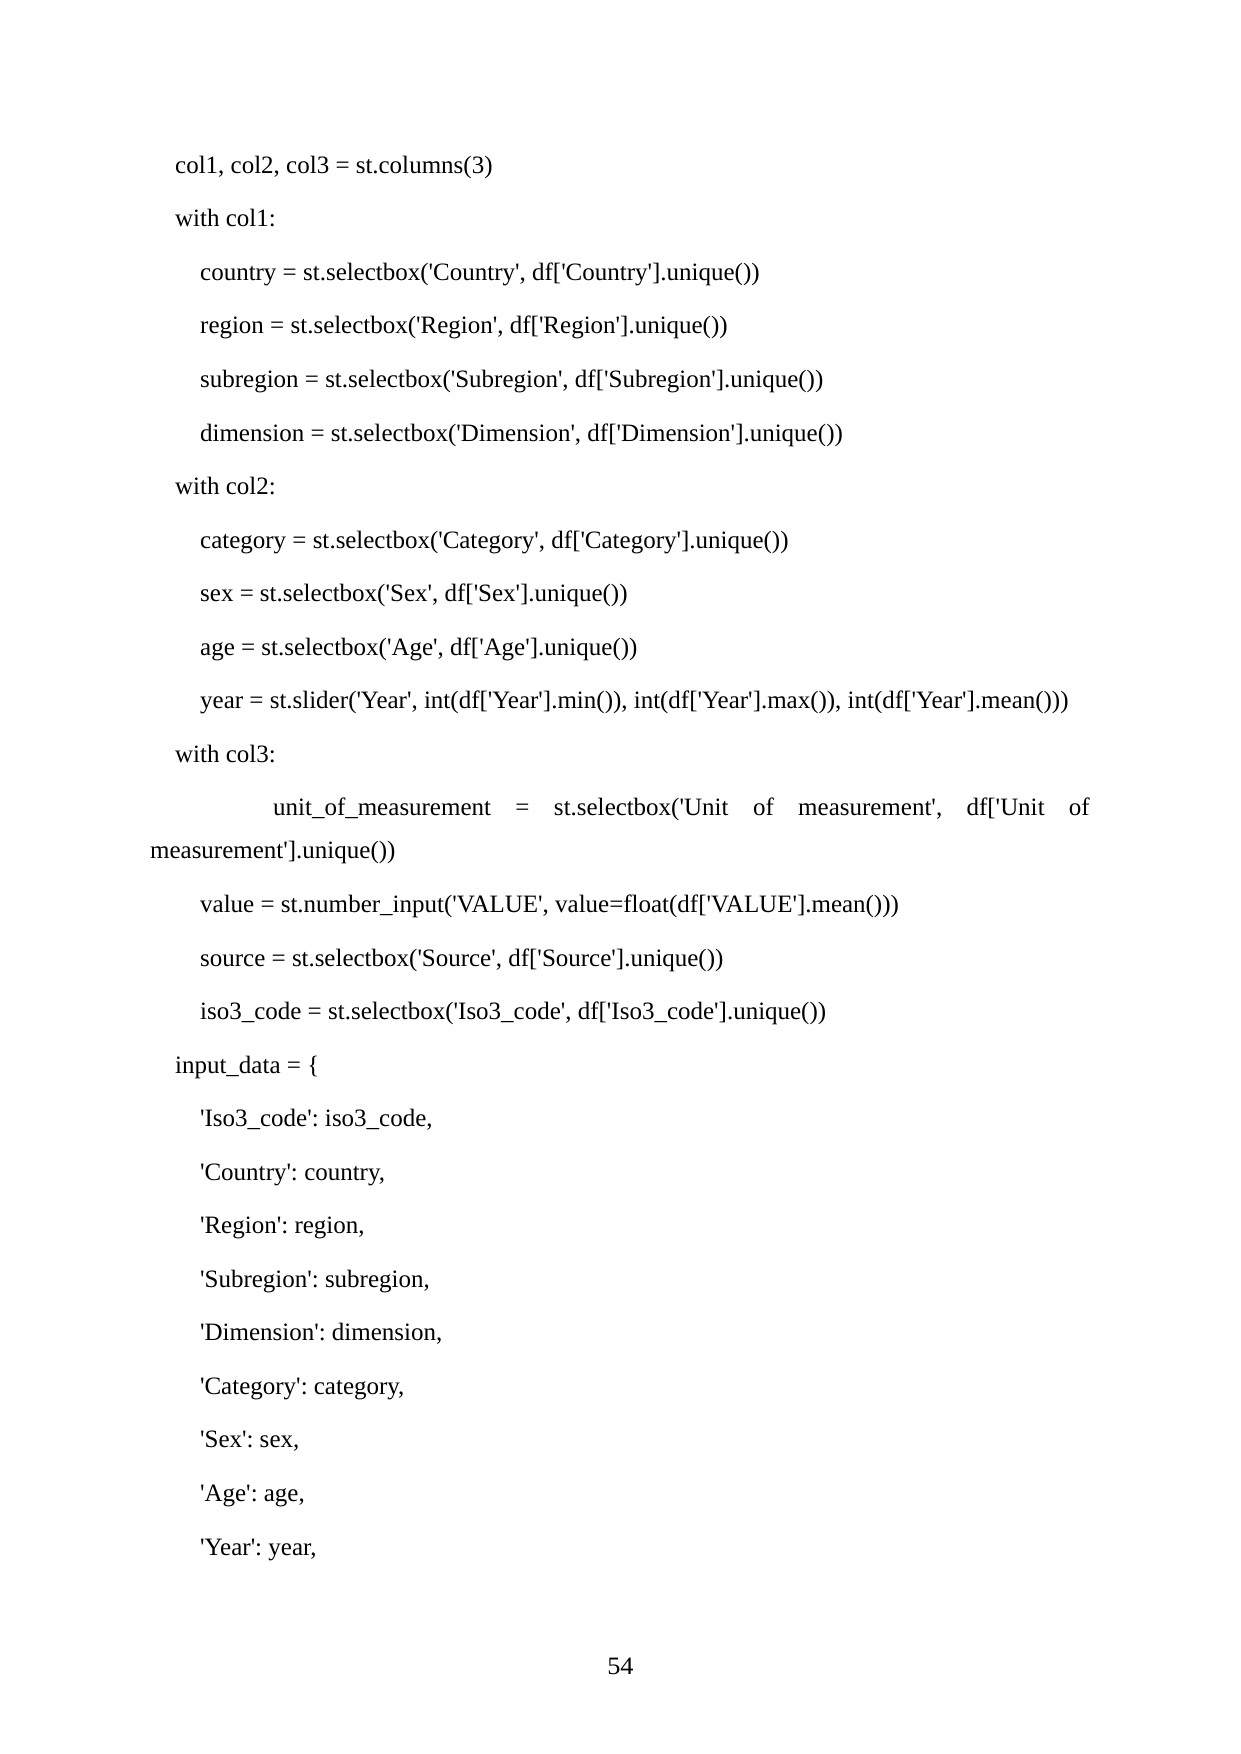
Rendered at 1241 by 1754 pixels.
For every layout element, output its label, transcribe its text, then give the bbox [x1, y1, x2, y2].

text col1, col2, col3 = st.columns(3) [150, 150, 1090, 179]
text 'Region': region, [150, 1210, 1090, 1239]
text country = st.selectbox('Country', df['Country'].unique()) [150, 257, 1090, 286]
text 'Age': age, [150, 1478, 1090, 1507]
text 'Year': year, [150, 1532, 1090, 1560]
text with col1: [150, 203, 1090, 232]
text 'Subregion': subregion, [150, 1264, 1090, 1293]
text age = st.selectbox('Age', df['Age'].unique()) [150, 632, 1090, 661]
text region = st.selectbox('Region', df['Region'].unique()) [150, 311, 1090, 339]
text 'Category': category, [150, 1371, 1090, 1400]
text 'Dimension': dimension, [150, 1317, 1090, 1346]
text 'Sex': sex, [150, 1424, 1090, 1453]
text input_data = { [150, 1050, 1090, 1078]
text sex = st.selectbox('Sex', df['Sex'].unique()) [150, 578, 1090, 607]
text year = st.slider('Year', int(df['Year'].min()), int(df['Year'].max()), int(df['Year'].mean())) [150, 685, 1090, 714]
text with col2: [150, 471, 1090, 500]
text dimension = st.selectbox('Dimension', df['Dimension'].unique()) [150, 418, 1090, 446]
text subregion = st.selectbox('Subregion', df['Subregion'].unique()) [150, 364, 1090, 393]
text iso3_code = st.selectbox('Iso3_code', df['Iso3_code'].unique()) [150, 996, 1090, 1025]
text 'Country': country, [150, 1157, 1090, 1186]
text 'Iso3_code': iso3_code, [150, 1103, 1090, 1132]
text unit_of_measurement = st.selectbox('Unit of measurement', df['Unit of measurement'].unique()) [150, 792, 1090, 864]
text source = st.selectbox('Source', df['Source'].unique()) [150, 943, 1090, 971]
text value = st.number_input('VALUE', value=float(df['VALUE'].mean())) [150, 889, 1090, 918]
text category = st.selectbox('Category', df['Category'].unique()) [150, 525, 1090, 553]
text with col3: [150, 739, 1090, 768]
